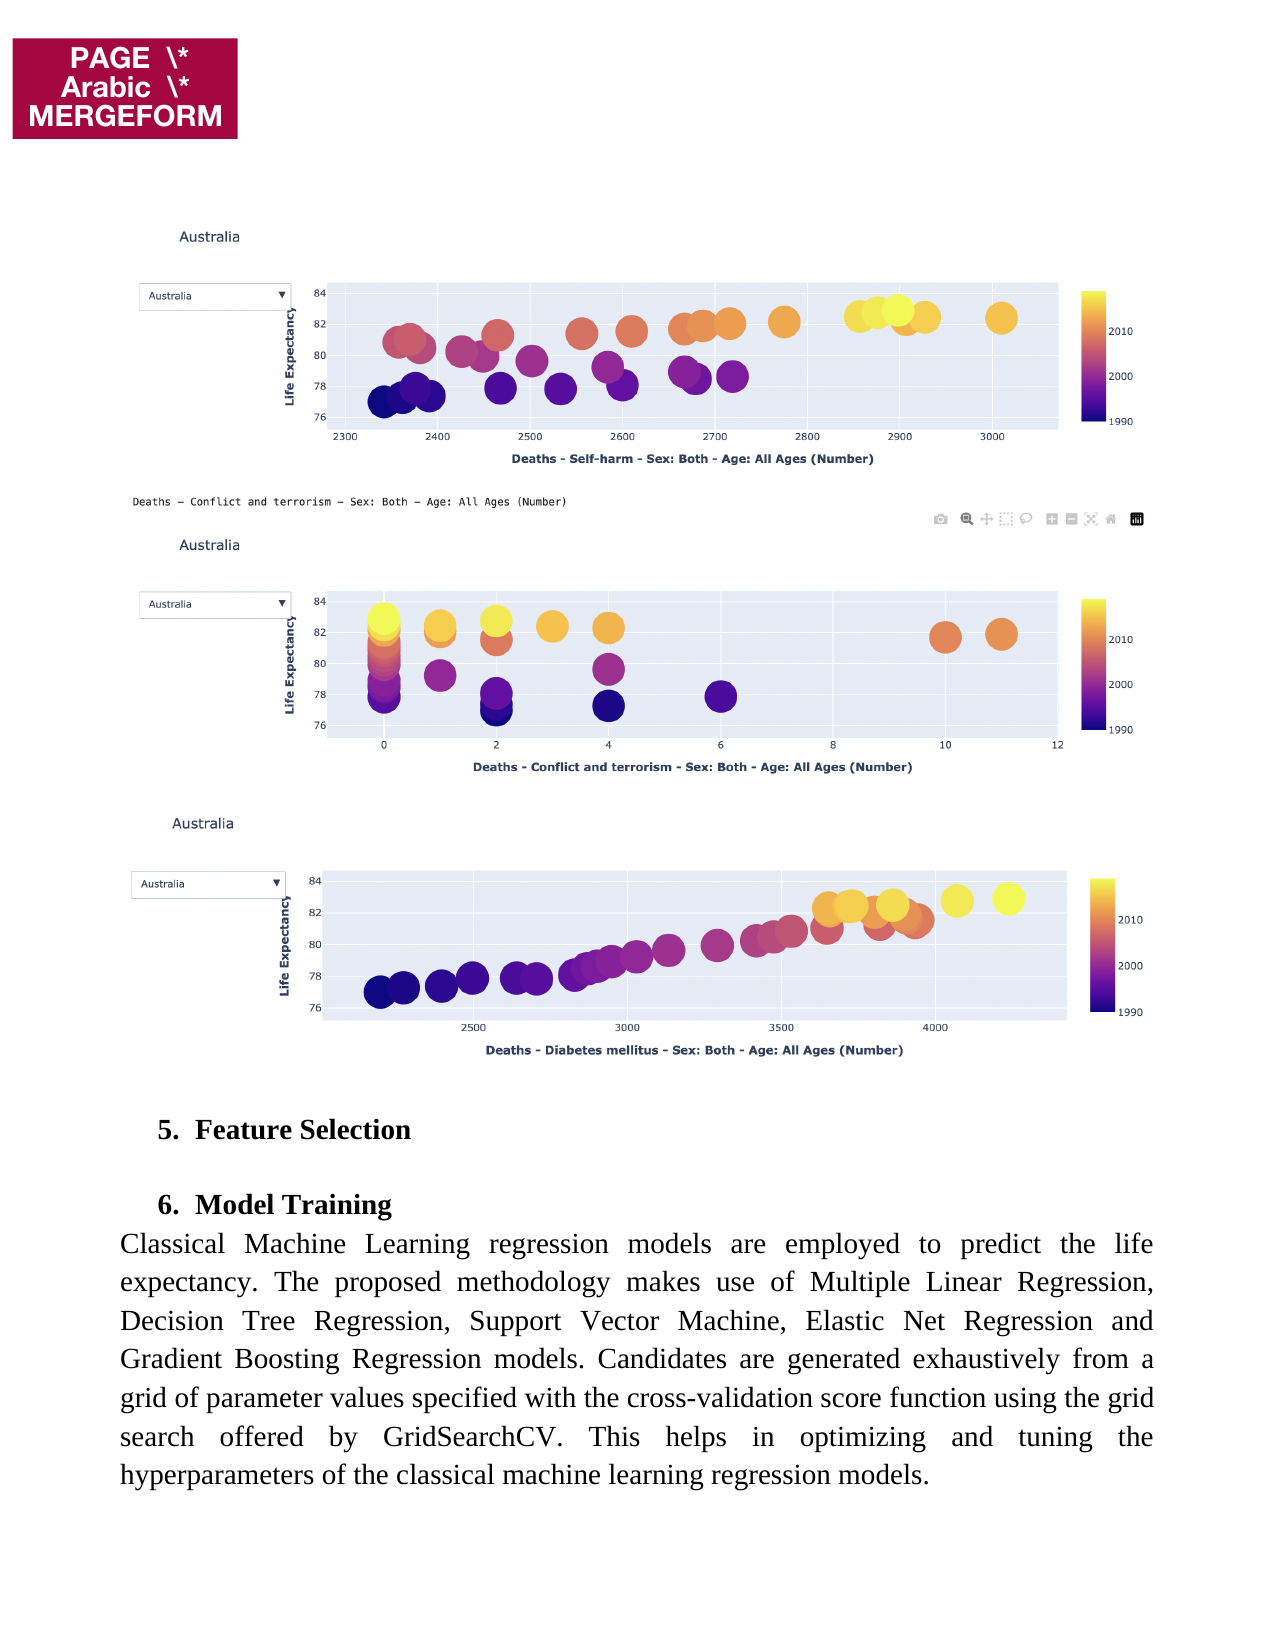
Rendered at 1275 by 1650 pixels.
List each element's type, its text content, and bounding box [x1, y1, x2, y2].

subtitle Model Training [157, 1187, 1155, 1221]
subtitle Feature Selection [157, 1112, 1155, 1145]
text Classical Machine Learning regression models are employed to predict the life expectancy. The proposed methodology makes use of Multiple Linear Regression, Decision Tree Regression, Support Vector Machine, Elastic Net Regression and Gradient Boosting Regression models. Candidates are generated exhaustively from a grid of parameter values specified with the cross-validation score function using the grid search offered by GridSearchCV. This helps in optimizing and tuning the hyperparameters of the classical machine learning regression models. [120, 1226, 1155, 1491]
picture [120, 217, 1155, 790]
picture [120, 801, 1155, 1107]
